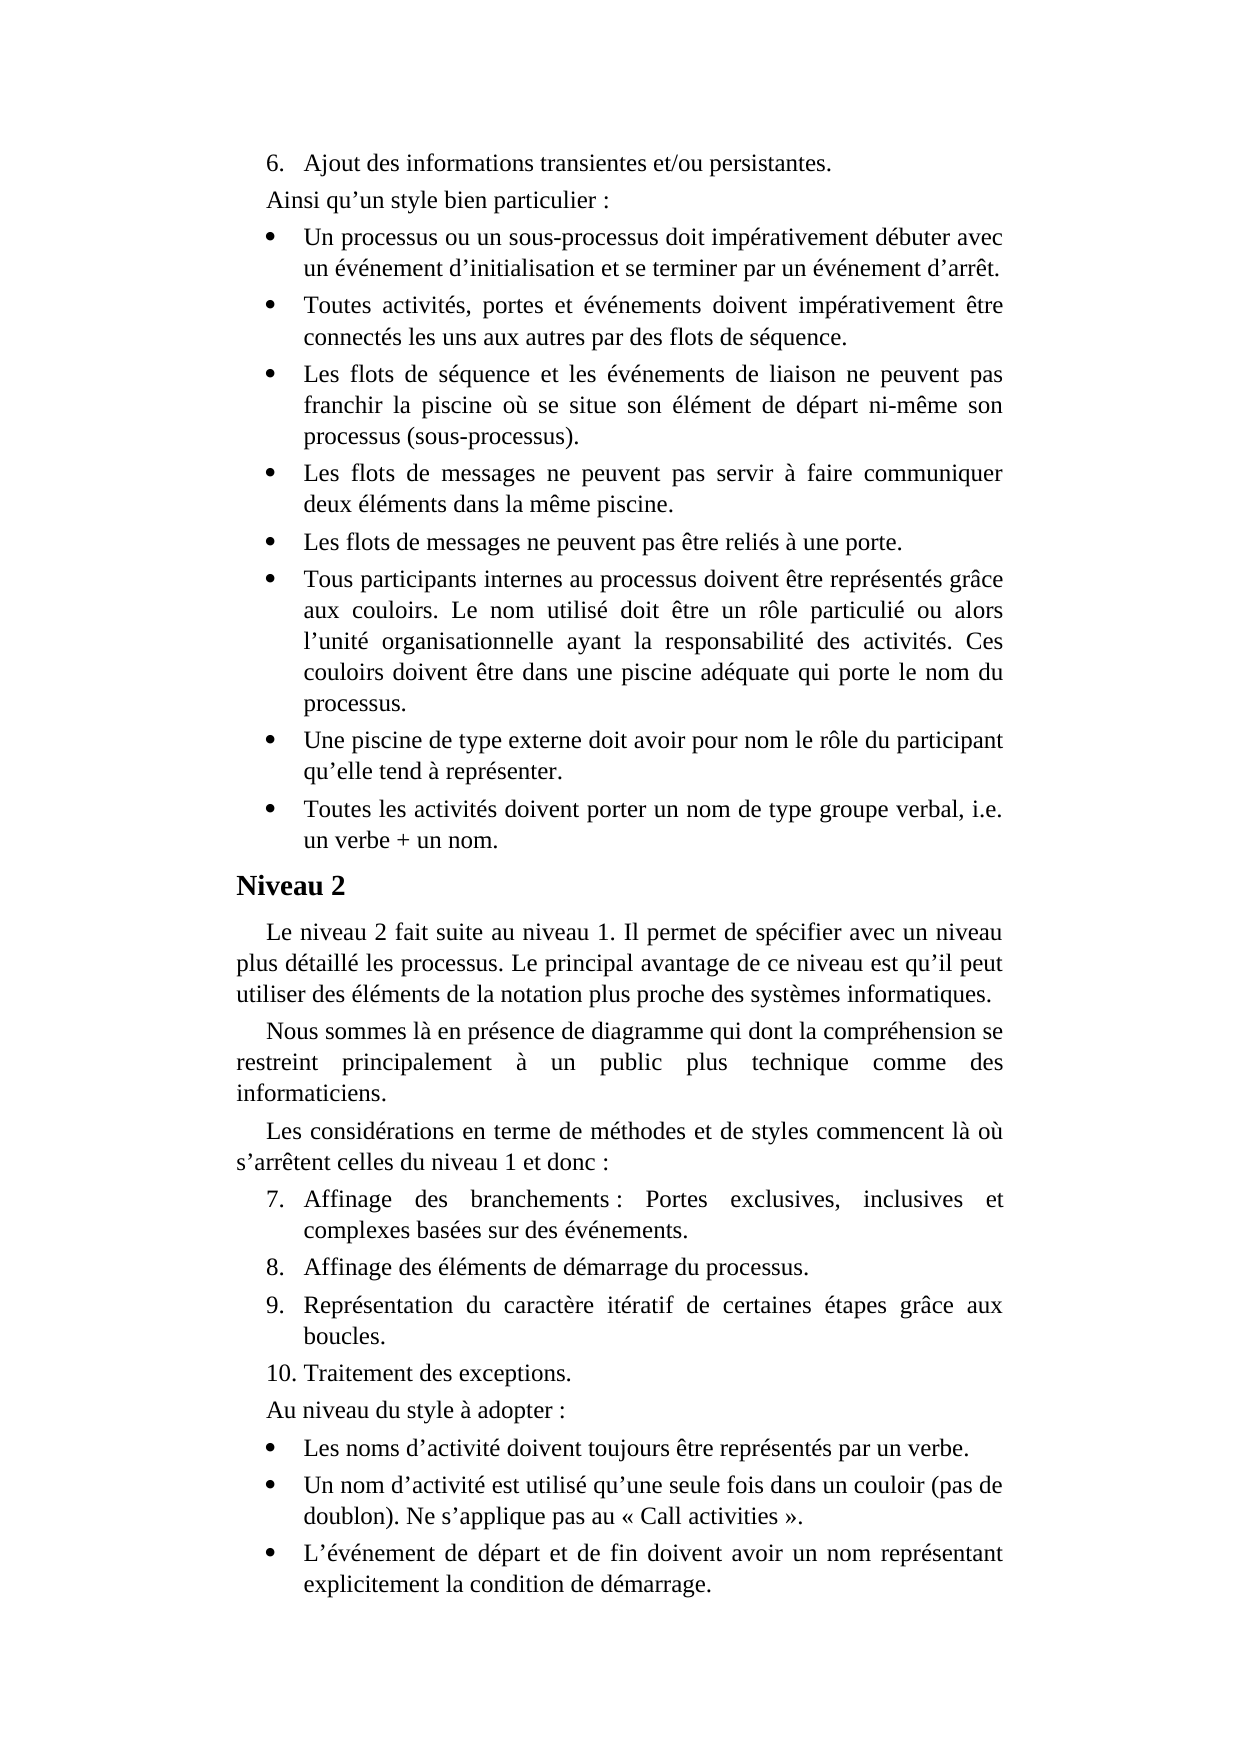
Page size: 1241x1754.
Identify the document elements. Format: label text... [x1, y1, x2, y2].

text Les considérations en terme de méthodes et de styles commencent là où s’arrêtent celles du niveau 1 et donc : [236, 1116, 1004, 1176]
list Traitement des exceptions. [266, 1358, 1004, 1387]
list Les noms d’activité doivent toujours être représentés par un verbe. [266, 1433, 1004, 1461]
list Les flots de messages ne peuvent pas être reliés à une porte. [266, 527, 1004, 555]
list Représentation du caractère itératif de certaines étapes grâce aux boucles. [266, 1290, 1004, 1349]
text Au niveau du style à adopter : [236, 1395, 1004, 1424]
list Toutes activités, portes et événements doivent impérativement être connectés les uns aux autres par des flots de séquence. [266, 291, 1004, 350]
list Toutes les activités doivent porter un nom de type groupe verbal, i.e. un verbe + un nom. [266, 794, 1004, 853]
list Un nom d’activité est utilisé qu’une seule fois dans un couloir (pas de doublon). Ne s’applique pas au « Call activities ». [266, 1470, 1004, 1530]
text Ainsi qu’un style bien particulier : [236, 185, 1004, 214]
text Le niveau 2 fait suite au niveau 1. Il permet de spécifier avec un niveau plus détaillé les processus. Le principal avantage de ce niveau est qu’il peut utiliser des éléments de la notation plus proche des systèmes informatiques. [236, 917, 1004, 1008]
list Les flots de messages ne peuvent pas servir à faire communiquer deux éléments dans la même piscine. [266, 458, 1004, 518]
list Les flots de séquence et les événements de liaison ne peuvent pas franchir la piscine où se situe son élément de départ ni-même son processus (sous-processus). [266, 359, 1004, 450]
text Niveau 2 [236, 868, 1004, 902]
list Une piscine de type externe doit avoir pour nom le rôle du participant qu’elle tend à représenter. [266, 725, 1004, 785]
list Affinage des branchements : Portes exclusives, inclusives et complexes basées sur des événements. [266, 1184, 1004, 1244]
list Affinage des éléments de démarrage du processus. [266, 1252, 1004, 1281]
list L’événement de départ et de fin doivent avoir un nom représentant explicitement la condition de démarrage. [266, 1538, 1004, 1598]
text Nous sommes là en présence de diagramme qui dont la compréhension se restreint principalement à un public plus technique comme des informaticiens. [236, 1016, 1004, 1107]
list Un processus ou un sous-processus doit impérativement débuter avec un événement d’initialisation et se terminer par un événement d’arrêt. [266, 222, 1004, 282]
list Tous participants internes au processus doivent être représentés grâce aux couloirs. Le nom utilisé doit être un rôle particulié ou alors l’unité organisationnelle ayant la responsabilité des activités. Ces couloirs doivent être dans une piscine adéquate qui porte le nom du processus. [266, 564, 1004, 717]
list Ajout des informations transientes et/ou persistantes. [266, 148, 1004, 176]
